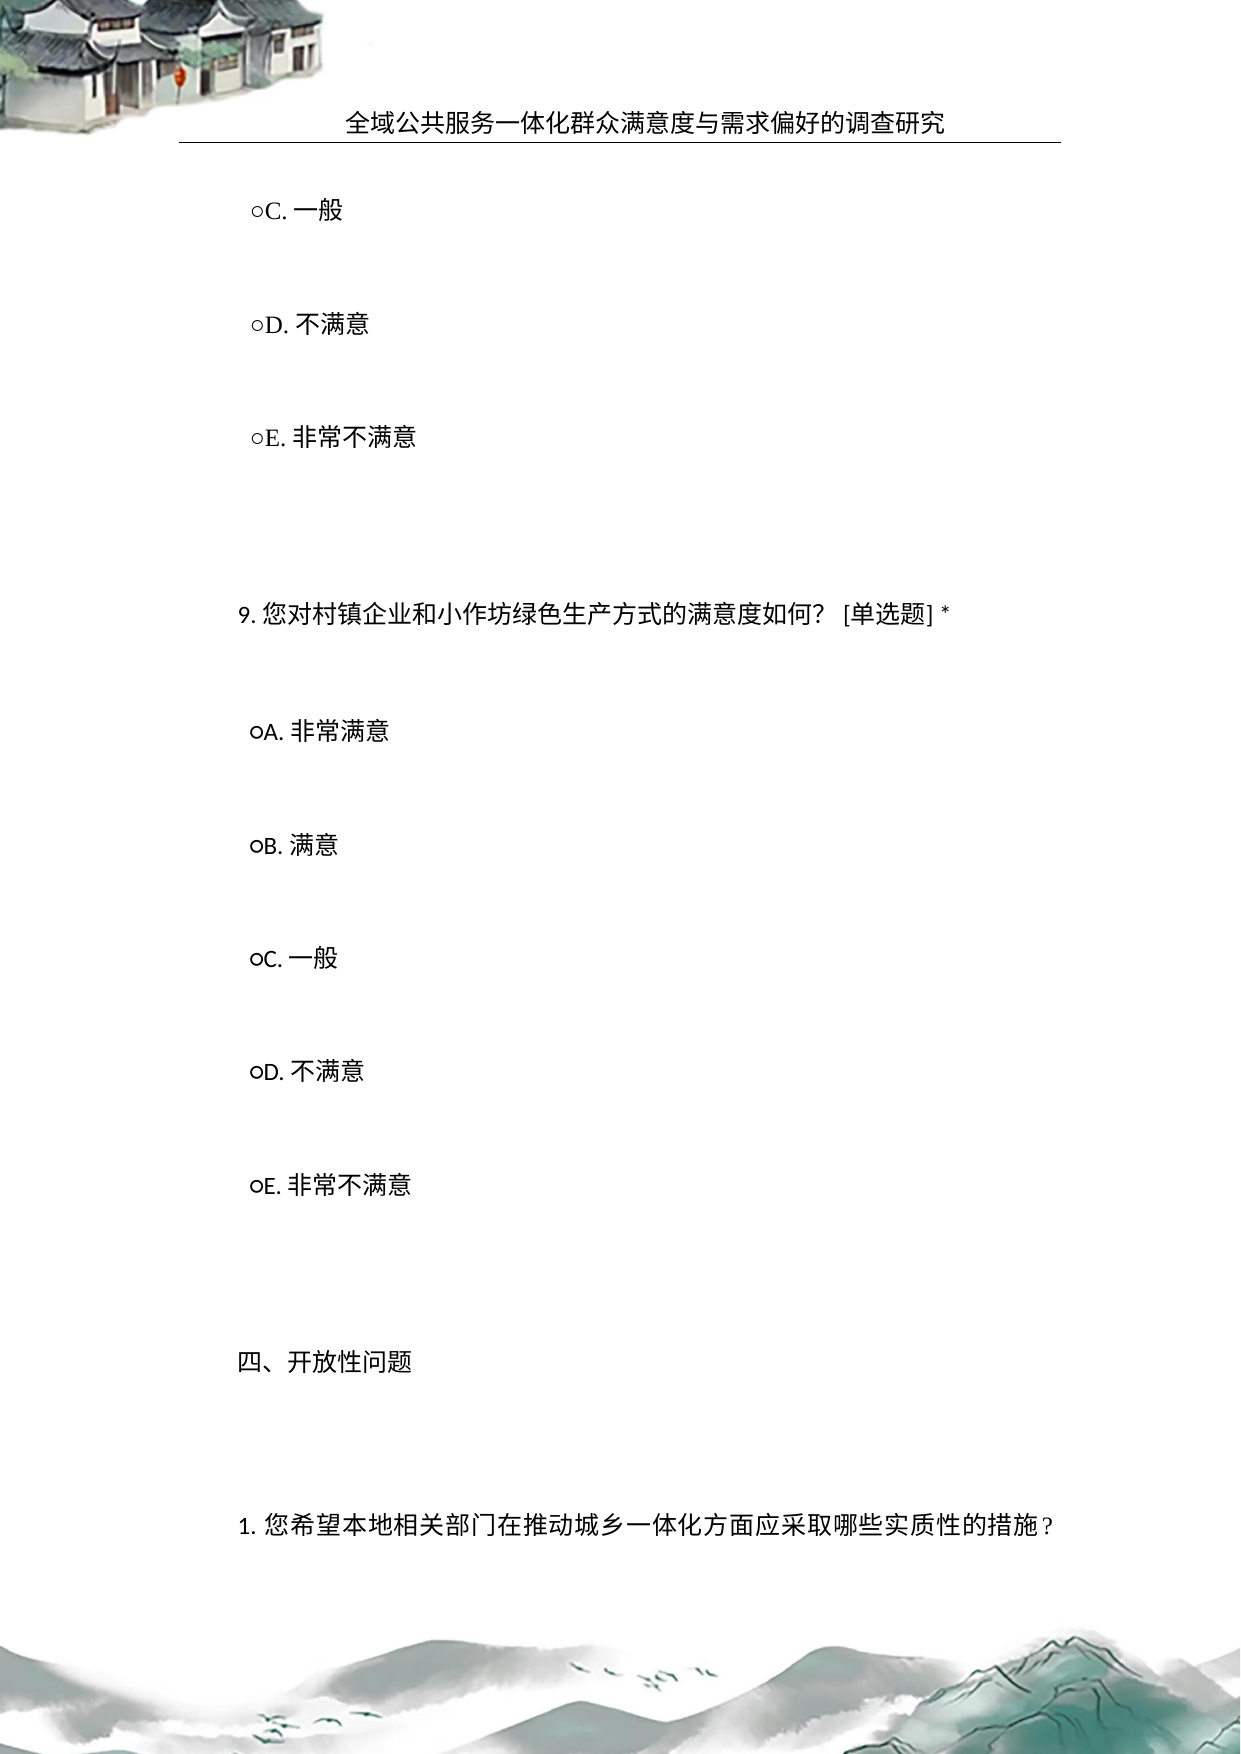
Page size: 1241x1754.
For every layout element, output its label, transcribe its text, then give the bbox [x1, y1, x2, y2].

table_cell ○E. 非常不满意 [189, 387, 1053, 498]
table_cell ○D. 不满意 [189, 1021, 1053, 1133]
table_cell ○B. 满意 [189, 795, 1053, 906]
table_cell ○D. 不满意 [189, 273, 1053, 385]
picture [0, 0, 1241, 1754]
text 9. 您对村镇企业和小作坊绿色生产方式的满意度如何？ [单选题] * [187, 580, 1053, 645]
table_cell ○C. 一般 [189, 908, 1053, 1020]
table_cell ○E. 非常不满意 [189, 1135, 1053, 1246]
text 四、开放性问题 [187, 1328, 1053, 1393]
table_header ○A. 非常满意 [189, 681, 1053, 793]
table_cell ○C. 一般 [189, 160, 1053, 272]
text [187, 1491, 1053, 1556]
